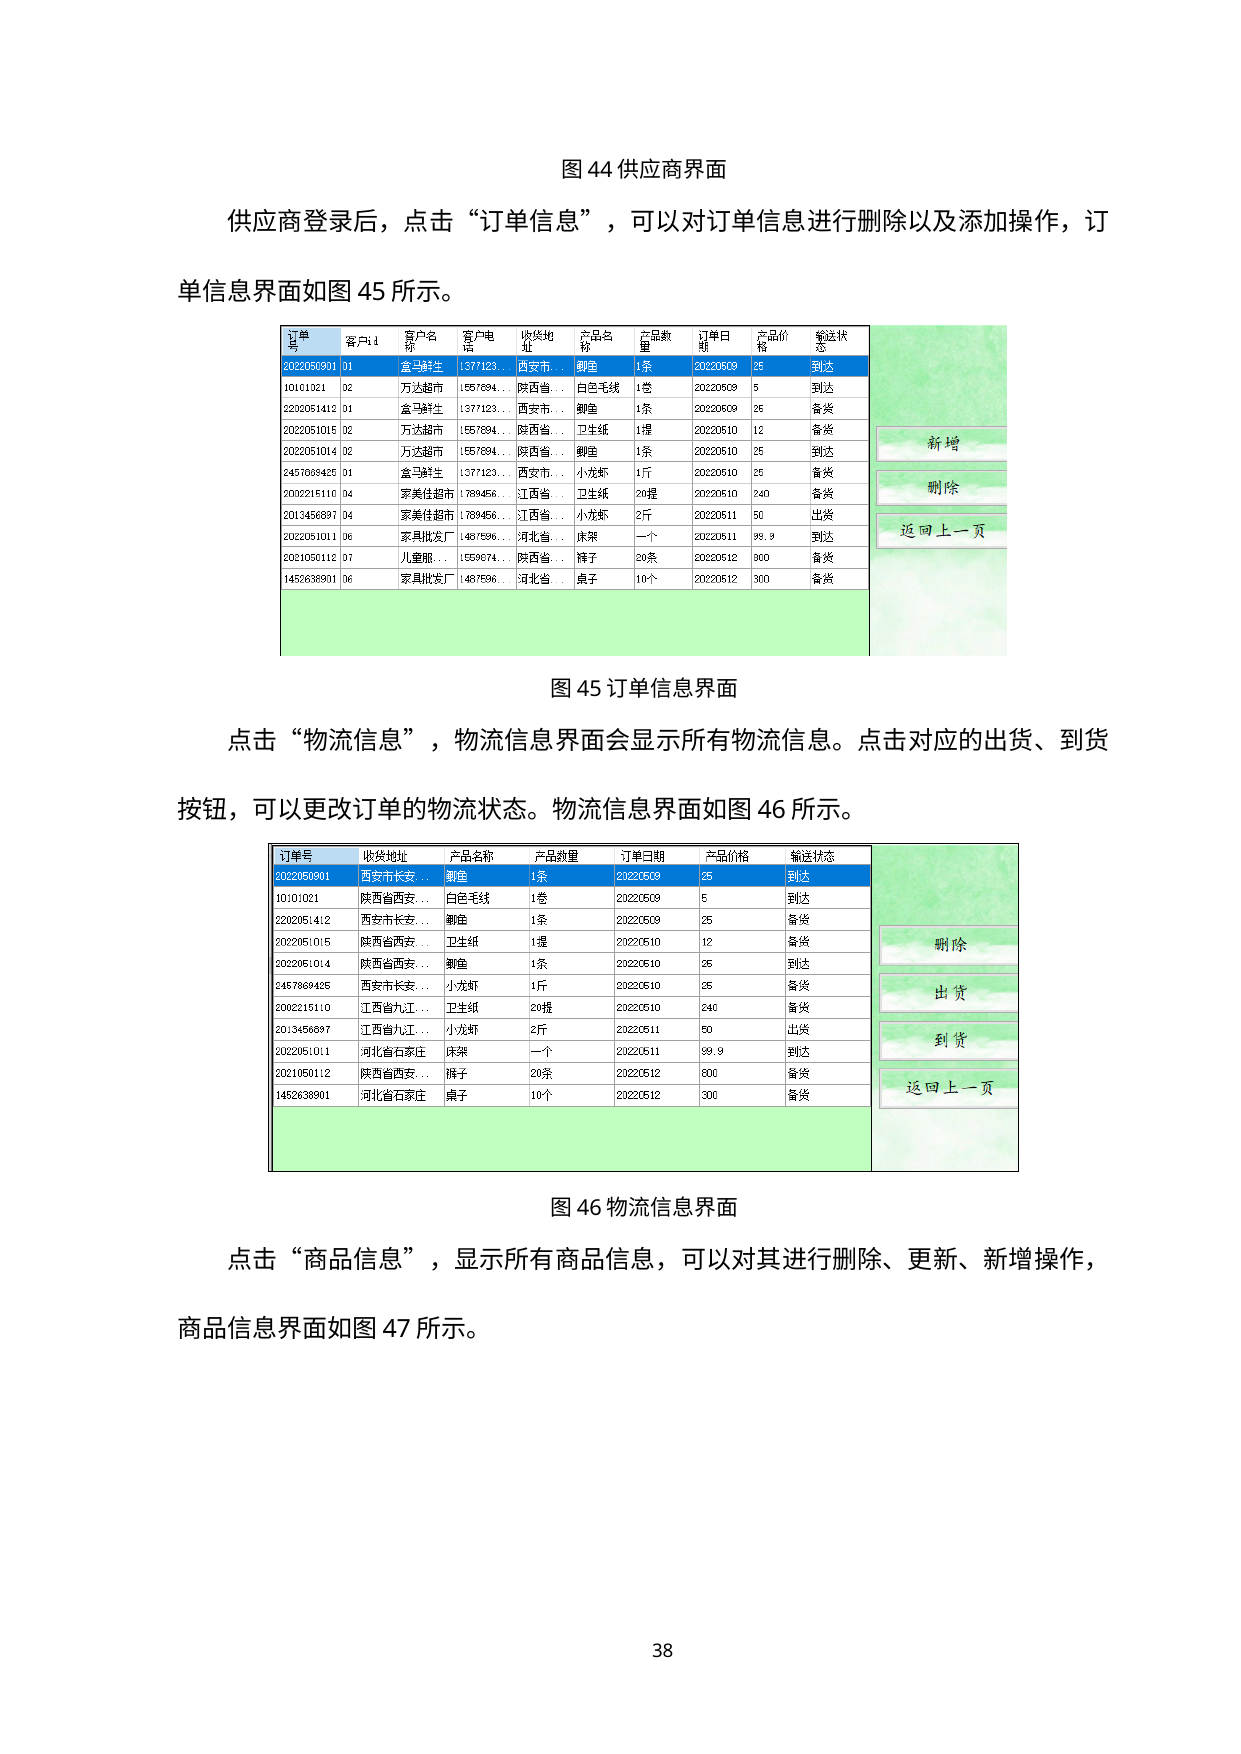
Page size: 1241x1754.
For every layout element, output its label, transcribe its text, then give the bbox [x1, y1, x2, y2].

text 点击“商品信息”，显示所有商品信息，可以对其进行删除、更新、新增操作，商品信息界面如图47所示。 [177, 1223, 1110, 1361]
text 点击“物流信息”，物流信息界面会显示所有物流信息。点击对应的出货、到货按钮，可以更改订单的物流状态。物流信息界面如图46所示。 [177, 704, 1110, 842]
text 图 45 订单信息界面 [177, 669, 1110, 704]
picture [269, 844, 1018, 1171]
text 图 46 物流信息界面 [177, 1188, 1110, 1223]
text 图 44 供应商界面 [177, 151, 1110, 185]
picture [280, 325, 1007, 656]
text 供应商登录后，点击“订单信息”，可以对订单信息进行删除以及添加操作，订单信息界面如图45所示。 [177, 185, 1110, 324]
